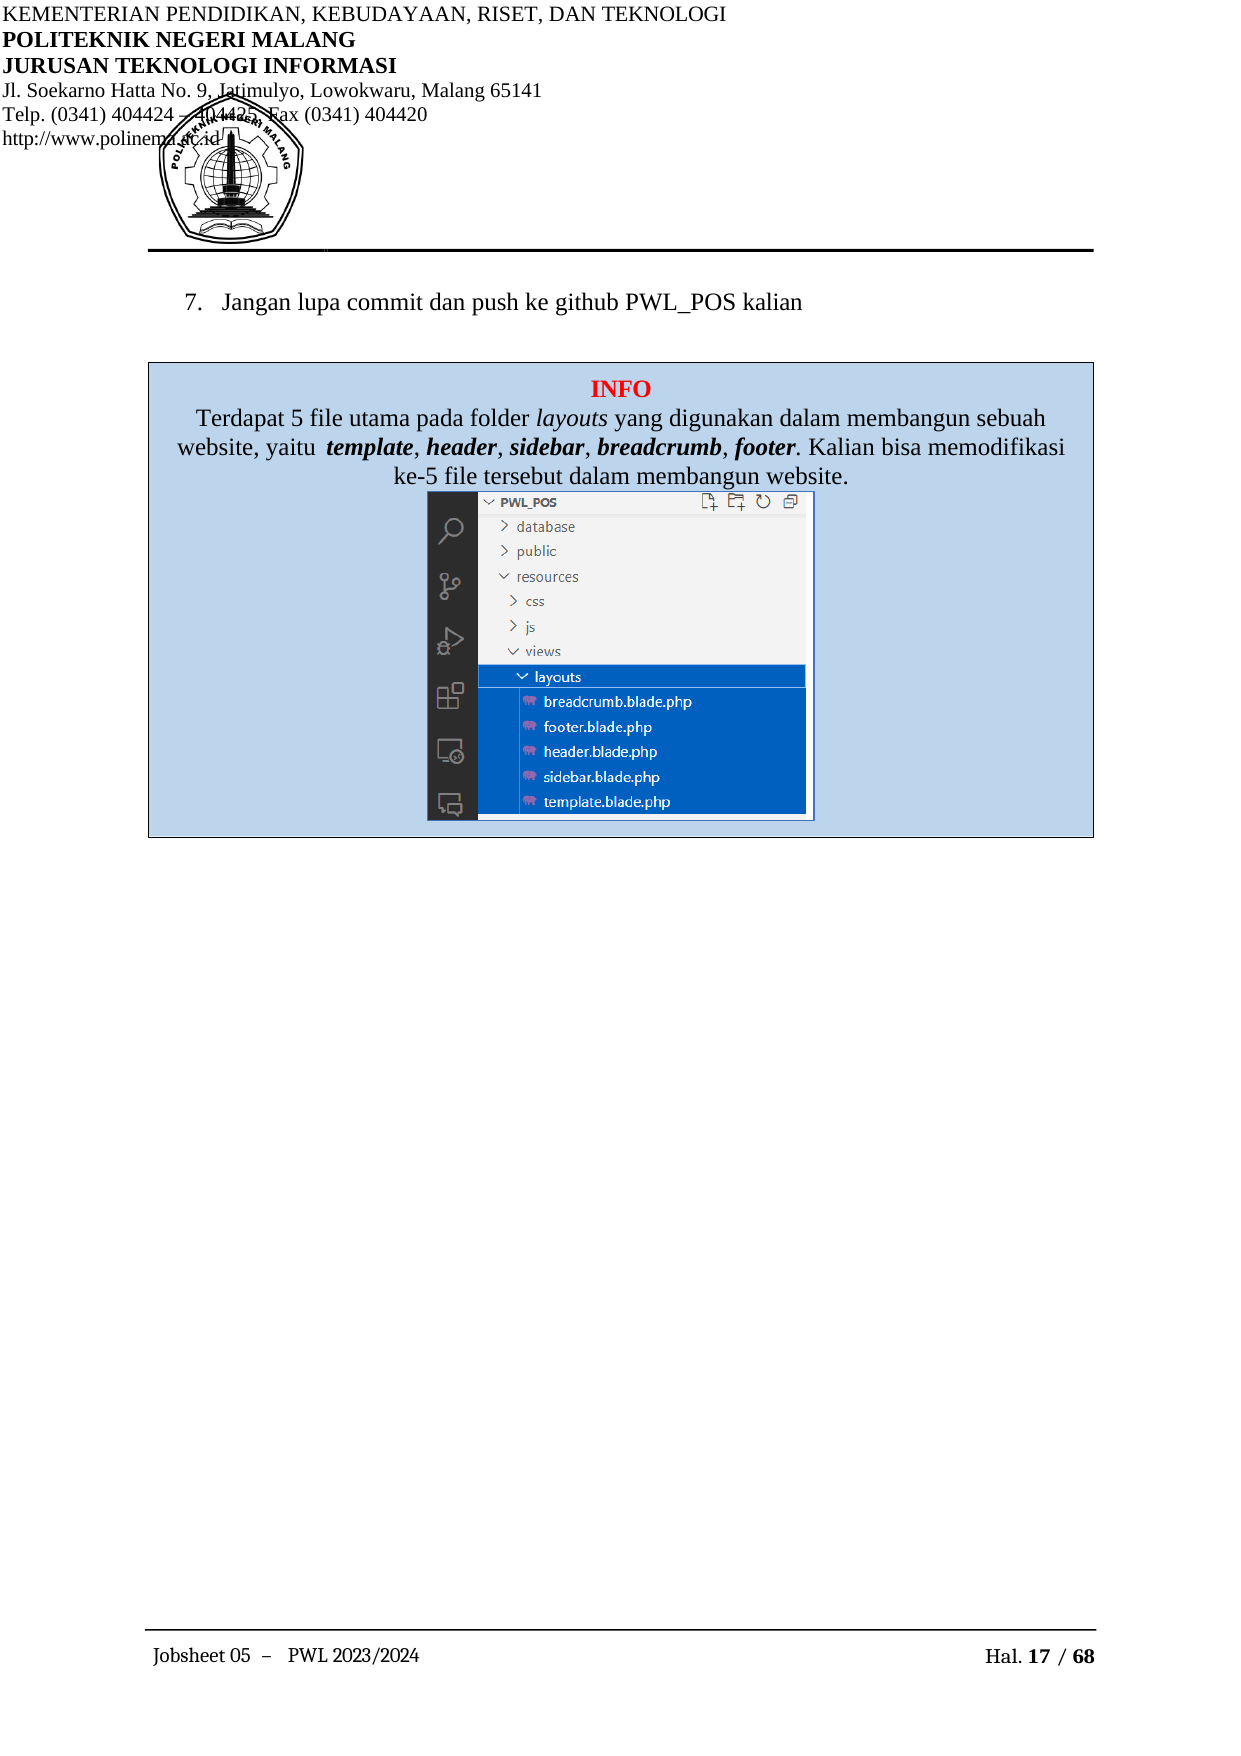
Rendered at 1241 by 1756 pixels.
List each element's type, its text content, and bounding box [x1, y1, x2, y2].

picture [428, 492, 813, 820]
list Jangan lupa commit dan push ke github PWL_POS kalian [184, 287, 1107, 316]
picture [158, 92, 304, 244]
